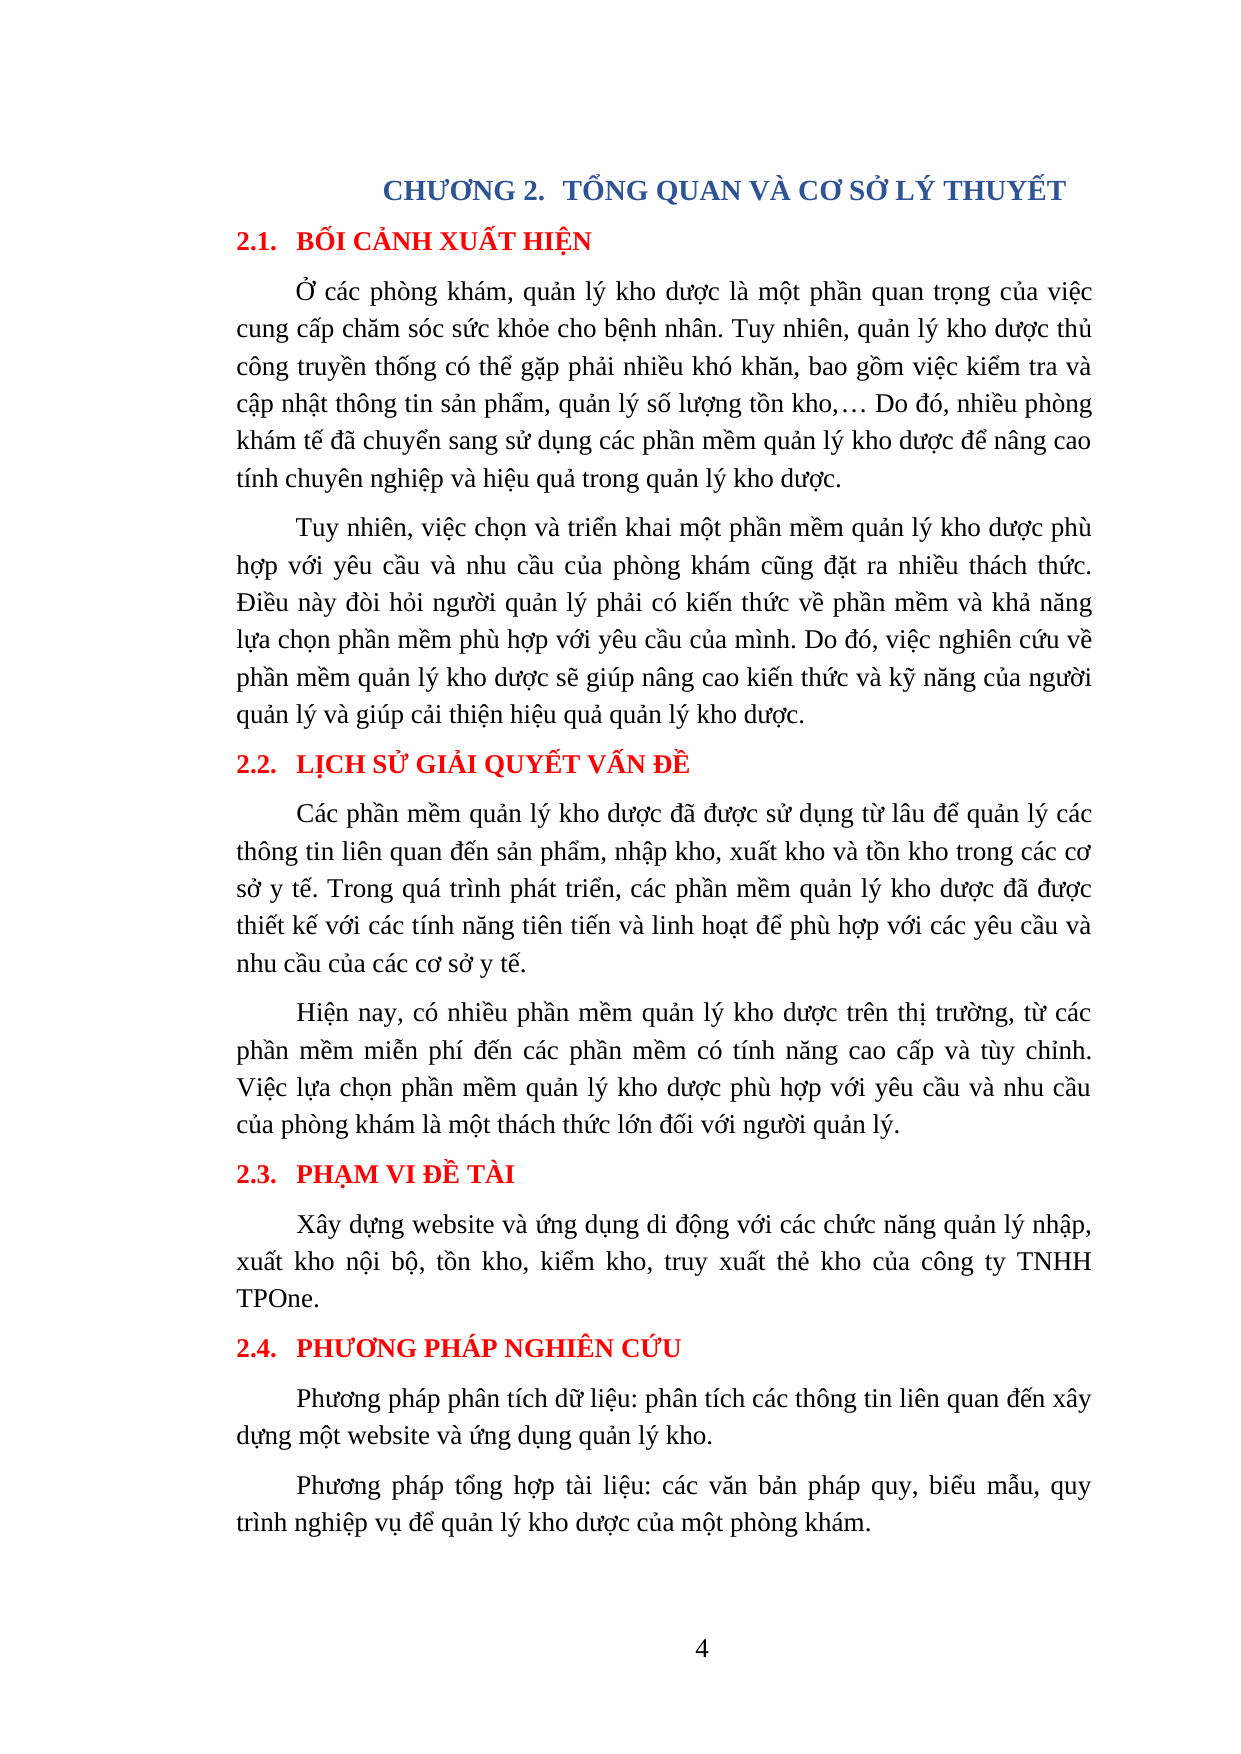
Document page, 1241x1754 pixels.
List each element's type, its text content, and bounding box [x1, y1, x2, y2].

subtitle PHƯƠNG PHÁP NGHIÊN CỨU [236, 1332, 1092, 1363]
subtitle BỐI CẢNH XUẤT HIỆN [236, 225, 1092, 257]
text Các phần mềm quản lý kho dược đã được sử dụng từ lâu để quản lý các thông tin liên quan đến sản phẩm, nhập kho, xuất kho và tồn kho trong các cơ sở y tế. Trong quá trình phát triển, các phần mềm quản lý kho dược đã được thiết kế với các tính năng tiên tiến và linh hoạt để phù hợp với các yêu cầu và nhu cầu của các cơ sở y tế. [236, 797, 1092, 978]
text Tuy nhiên, việc chọn và triển khai một phần mềm quản lý kho dược phù hợp với yêu cầu và nhu cầu của phòng khám cũng đặt ra nhiều thách thức. Điều này đòi hỏi người quản lý phải có kiến thức về phần mềm và khả năng lựa chọn phần mềm phù hợp với yêu cầu của mình. Do đó, việc nghiên cứu về phần mềm quản lý kho dược sẽ giúp nâng cao kiến thức và kỹ năng của người quản lý và giúp cải thiện hiệu quả quản lý kho dược. [236, 511, 1092, 729]
text Phương pháp tổng hợp tài liệu: các văn bản pháp quy, biểu mẫu, quy trình nghiệp vụ để quản lý kho dược của một phòng khám. [236, 1469, 1092, 1538]
text Ở các phòng khám, quản lý kho dược là một phần quan trọng của việc cung cấp chăm sóc sức khỏe cho bệnh nhân. Tuy nhiên, quản lý kho dược thủ công truyền thống có thể gặp phải nhiều khó khăn, bao gồm việc kiểm tra và cập nhật thông tin sản phẩm, quản lý số lượng tồn kho,… Do đó, nhiều phòng khám tế đã chuyển sang sử dụng các phần mềm quản lý kho dược để nâng cao tính chuyên nghiệp và hiệu quả trong quản lý kho dược. [236, 275, 1092, 493]
subtitle LỊCH SỬ GIẢI QUYẾT VẤN ĐỀ [236, 748, 1092, 779]
text Phương pháp phân tích dữ liệu: phân tích các thông tin liên quan đến xây dựng một website và ứng dụng quản lý kho. [236, 1382, 1092, 1451]
text Hiện nay, có nhiều phần mềm quản lý kho dược trên thị trường, từ các phần mềm miễn phí đến các phần mềm có tính năng cao cấp và tùy chỉnh. Việc lựa chọn phần mềm quản lý kho dược phù hợp với yêu cầu và nhu cầu của phòng khám là một thách thức lớn đối với người quản lý. [236, 996, 1092, 1139]
subtitle TỔNG QUAN VÀ CƠ SỞ LÝ THUYẾT [281, 173, 1092, 206]
text Xây dựng website và ứng dụng di động với các chức năng quản lý nhập, xuất kho nội bộ, tồn kho, kiểm kho, truy xuất thẻ kho của công ty TNHH TPOne. [236, 1208, 1092, 1314]
subtitle PHẠM VI ĐỀ TÀI [236, 1158, 1092, 1189]
